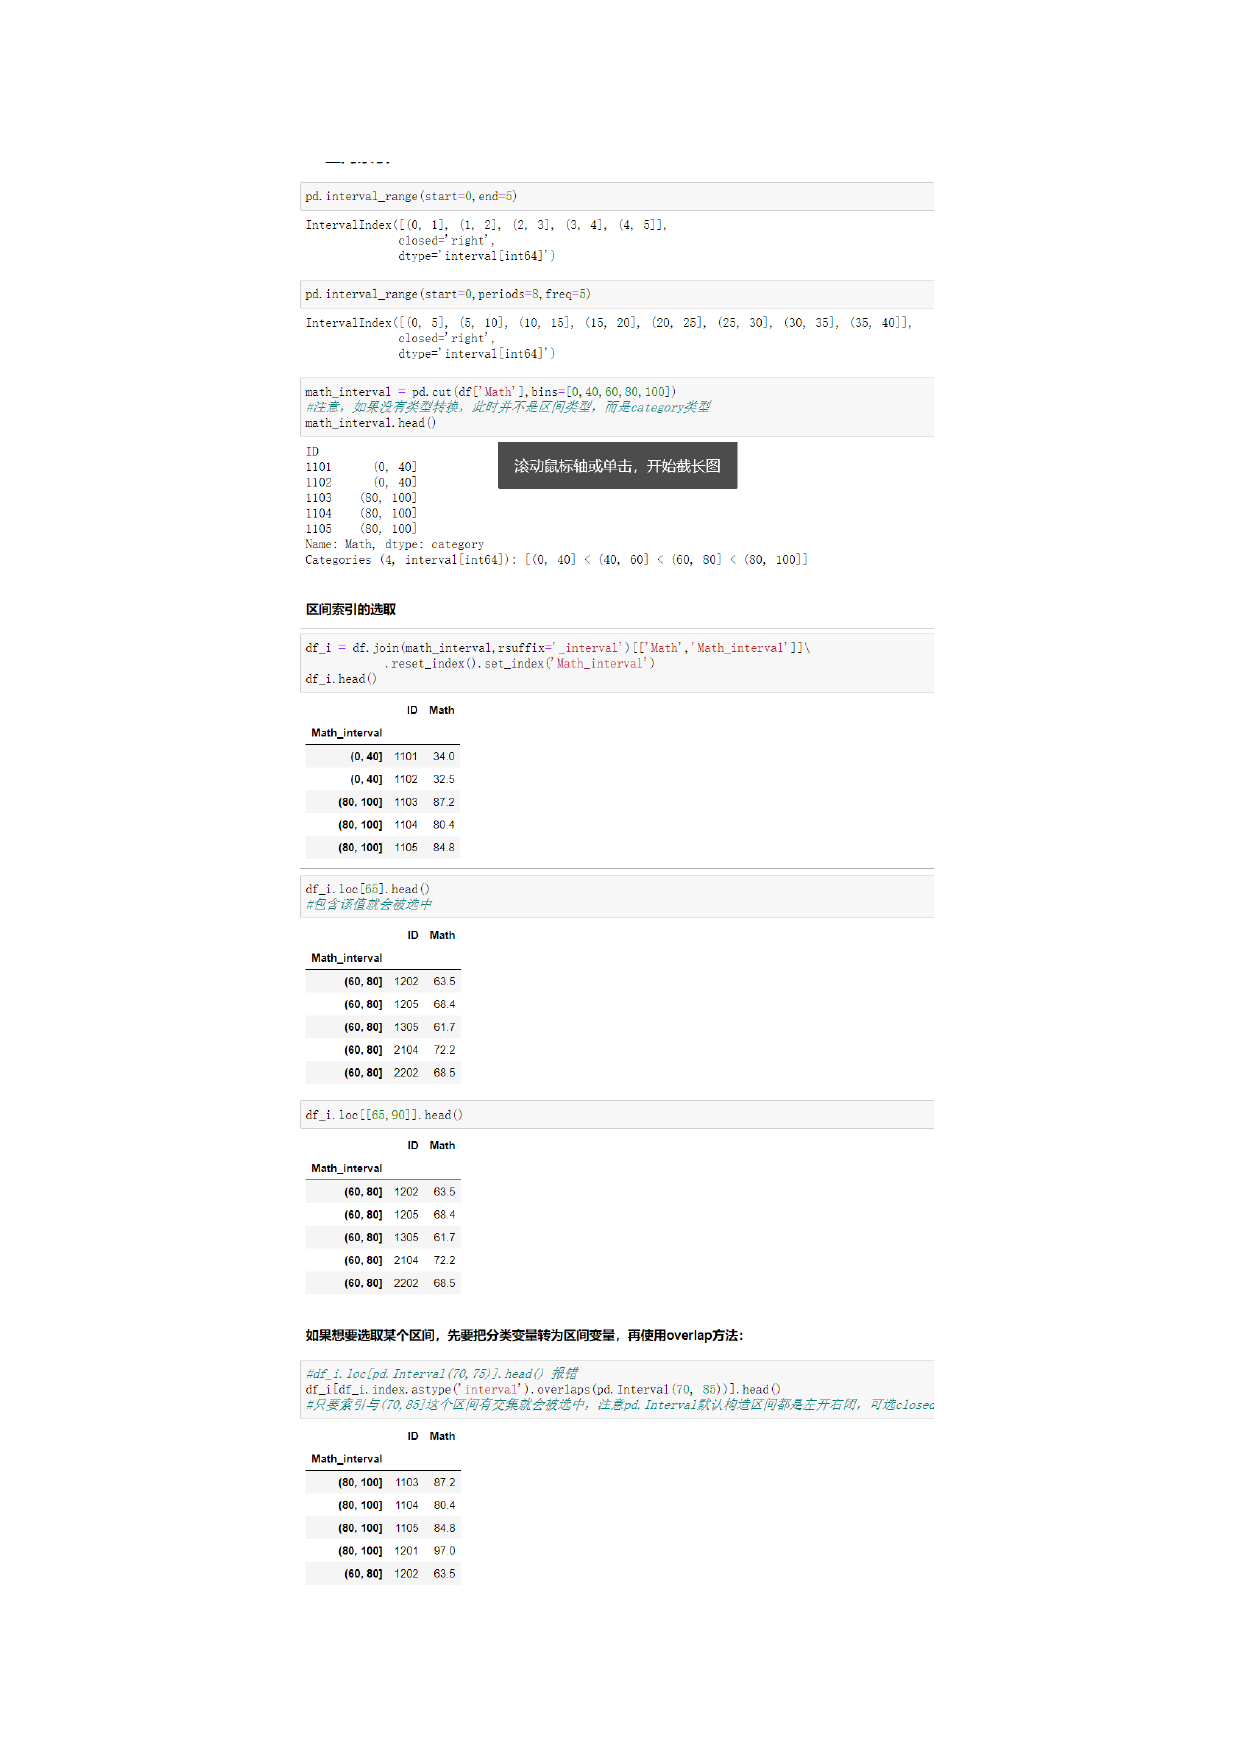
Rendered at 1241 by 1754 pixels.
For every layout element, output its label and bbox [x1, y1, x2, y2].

picture [300, 162, 935, 1592]
